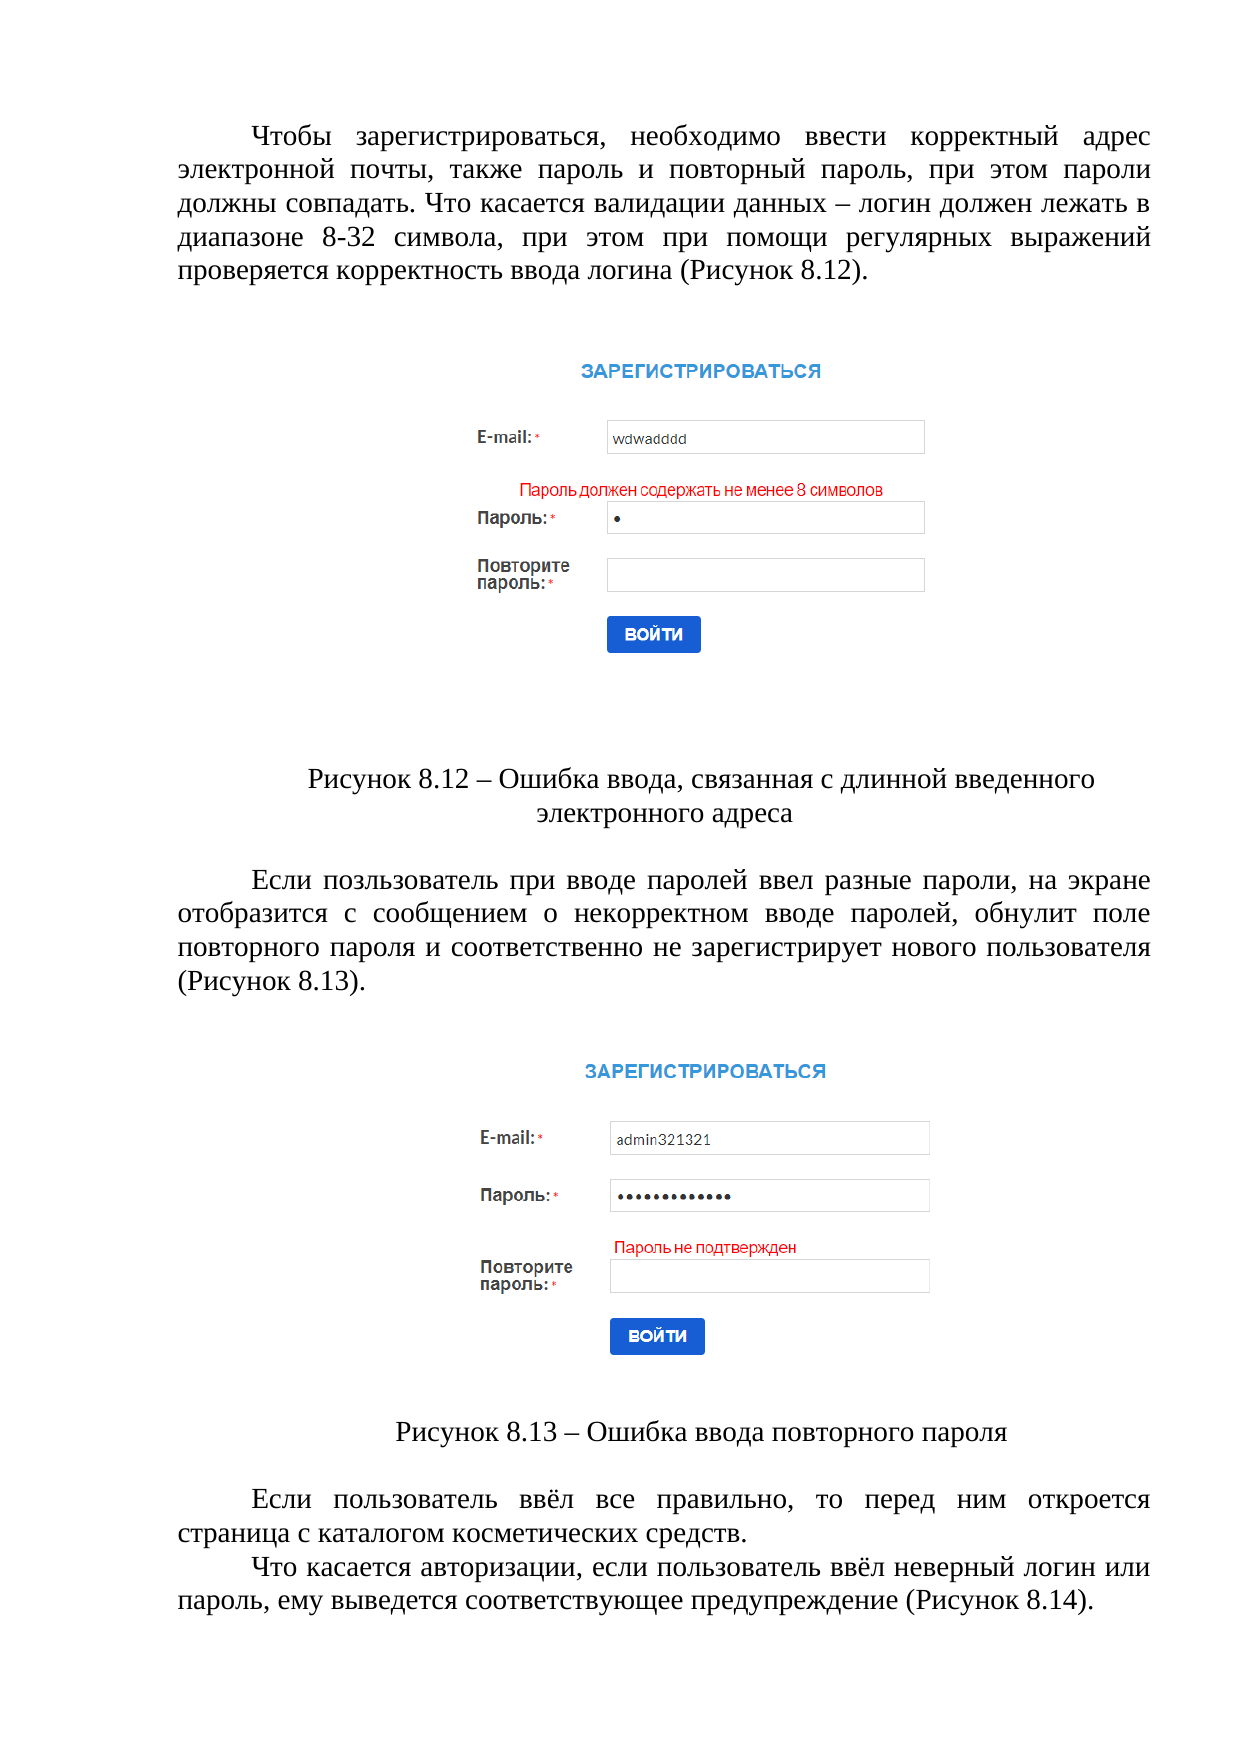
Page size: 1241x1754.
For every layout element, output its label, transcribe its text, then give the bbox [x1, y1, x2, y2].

picture [465, 352, 938, 728]
text Рисунок 8.12 – Ошибка ввода, связанная с длинной введенного электронного адреса [177, 761, 1152, 828]
picture [451, 1029, 952, 1382]
text Чтобы зарегистрироваться, необходимо ввести корректный адрес электронной почты, также пароль и повторный пароль, при этом пароли должны совпадать. Что касается валидации данных – логин должен лежать в диапазоне 8-32 символа, при этом при помощи регулярных выражений проверяется корректность ввода логина (Рисунок 8.12). [177, 118, 1152, 286]
text Если пользователь ввёл все правильно, то перед ним откроется страница с каталогом косметических средств. [177, 1482, 1152, 1549]
text Если позльзователь при вводе паролей ввел разные пароли, на экране отобразится с сообщением о некорректном вводе паролей, обнулит поле повторного пароля и соответственно не зарегистрирует нового пользователя (Рисунок 8.13). [177, 862, 1152, 996]
text Рисунок 8.13 – Ошибка ввода повторного пароля [177, 1414, 1152, 1448]
text Что касается авторизации, если пользователь ввёл неверный логин или пароль, ему выведется соответствующее предупреждение (Рисунок 8.14). [177, 1549, 1152, 1616]
